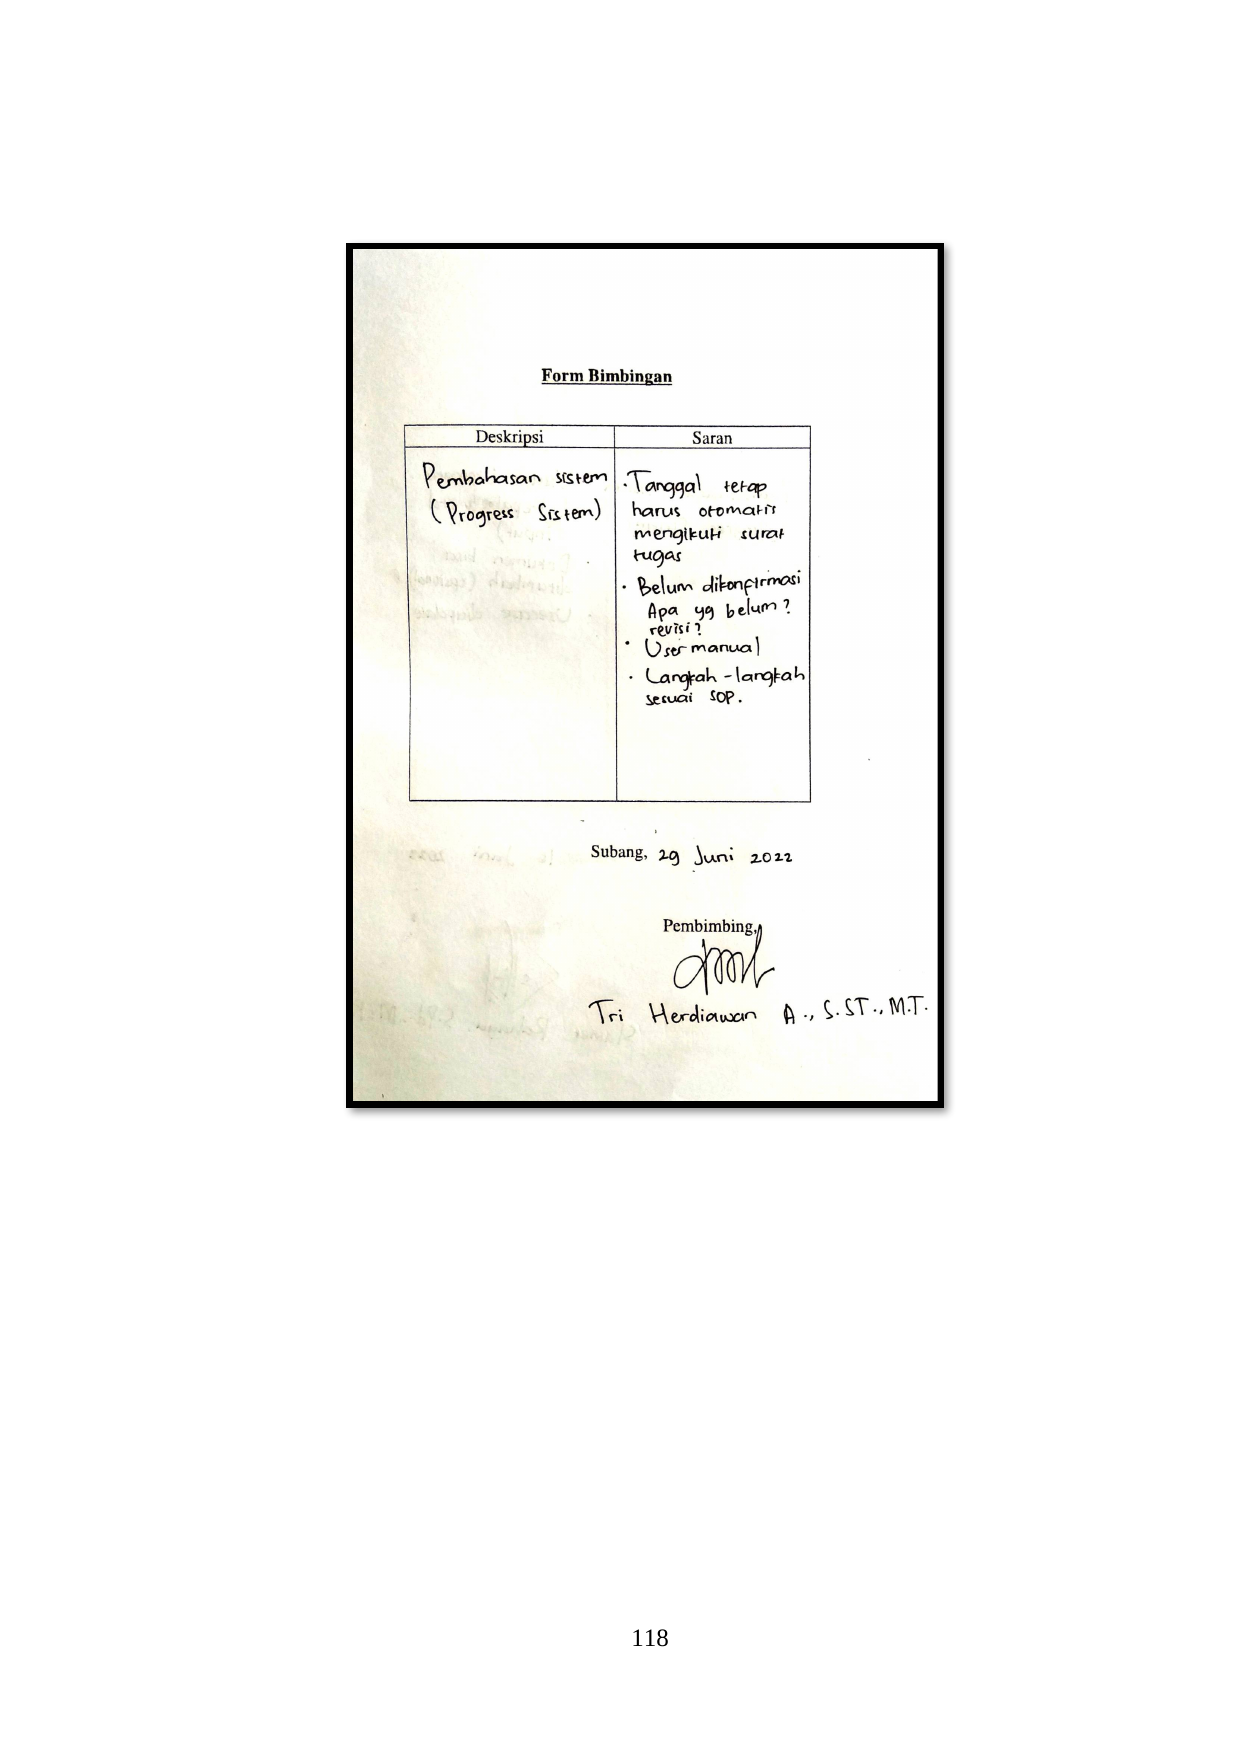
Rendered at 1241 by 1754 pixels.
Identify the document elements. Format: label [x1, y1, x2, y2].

picture [353, 249, 938, 1101]
